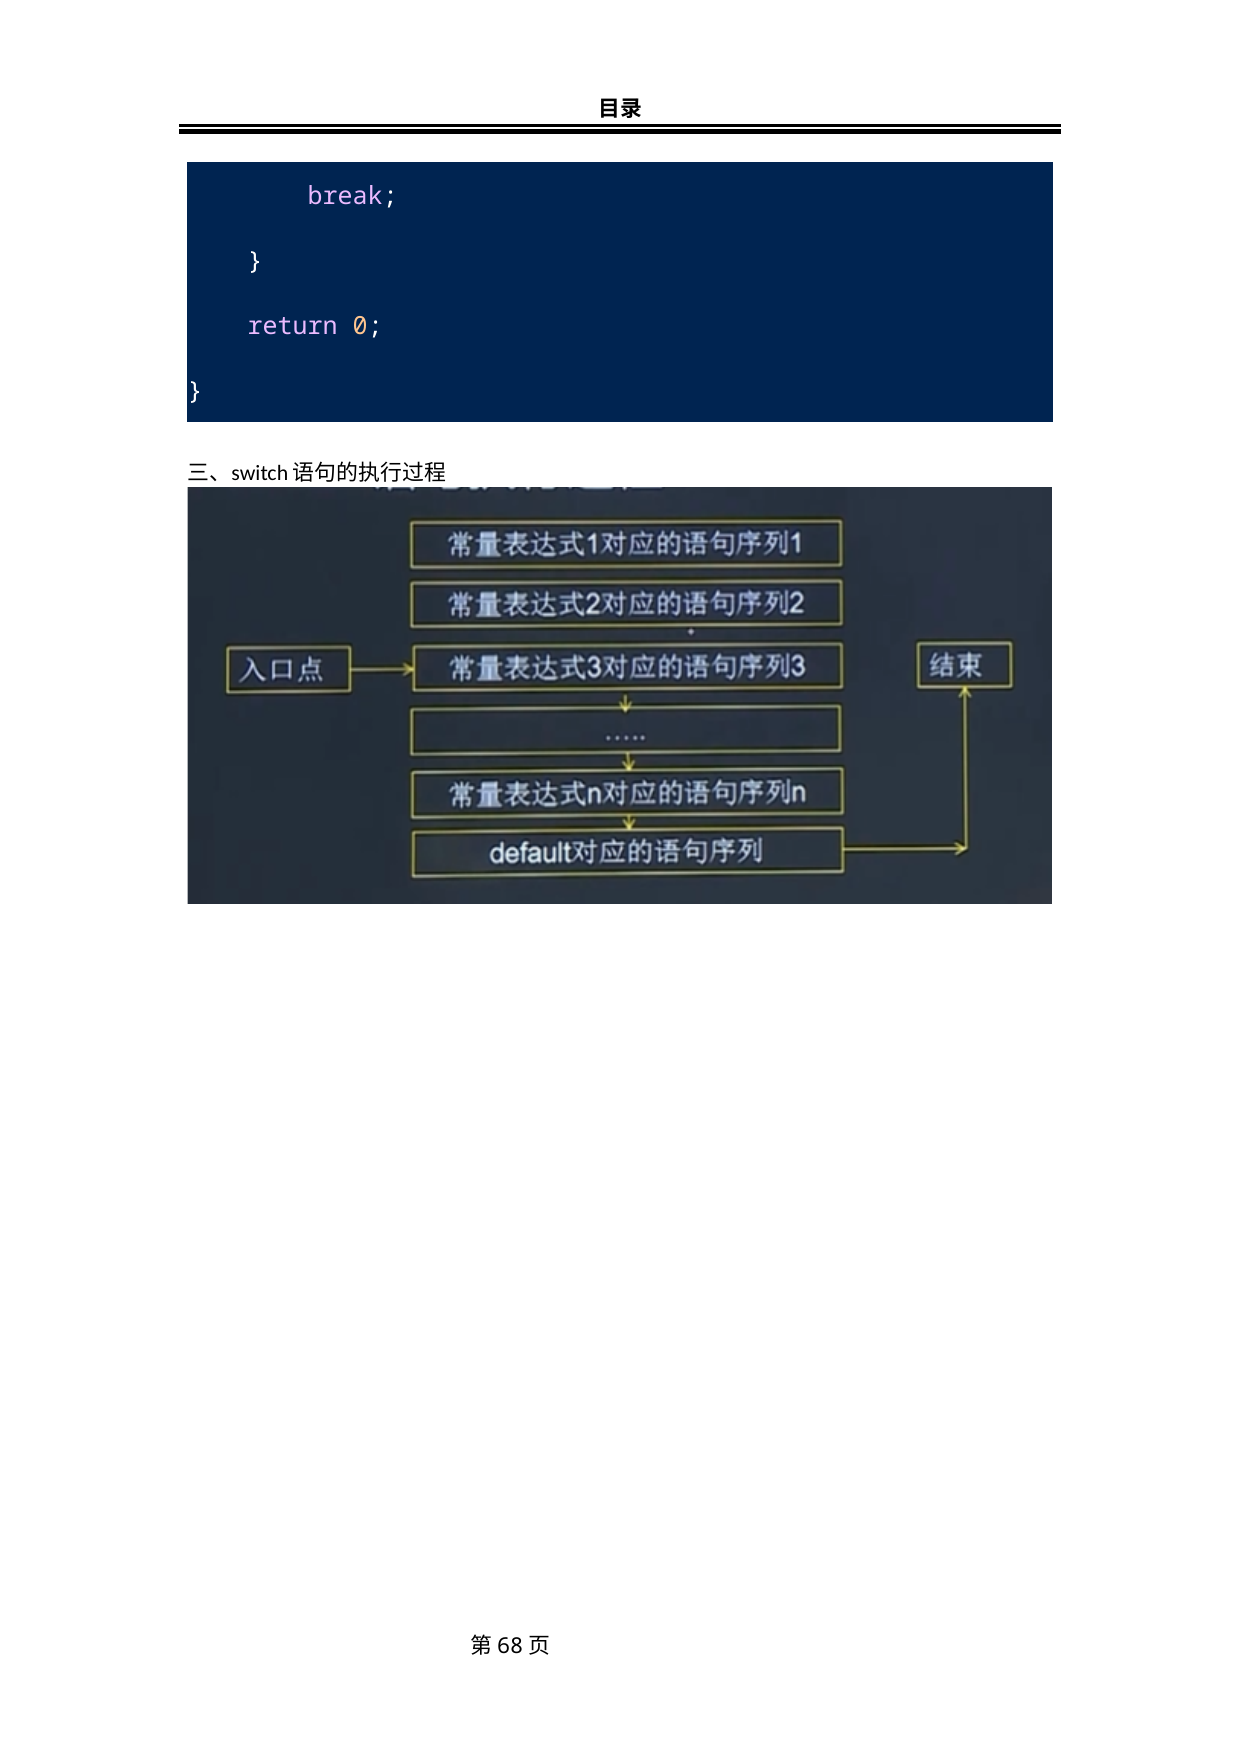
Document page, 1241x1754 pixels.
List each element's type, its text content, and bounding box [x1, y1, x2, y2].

picture [187, 487, 1052, 904]
text } [187, 357, 1053, 422]
text } [187, 227, 1053, 292]
list switch语句的执行过程 [187, 454, 1053, 487]
text break; [187, 162, 1053, 227]
text return 0; [187, 292, 1053, 357]
